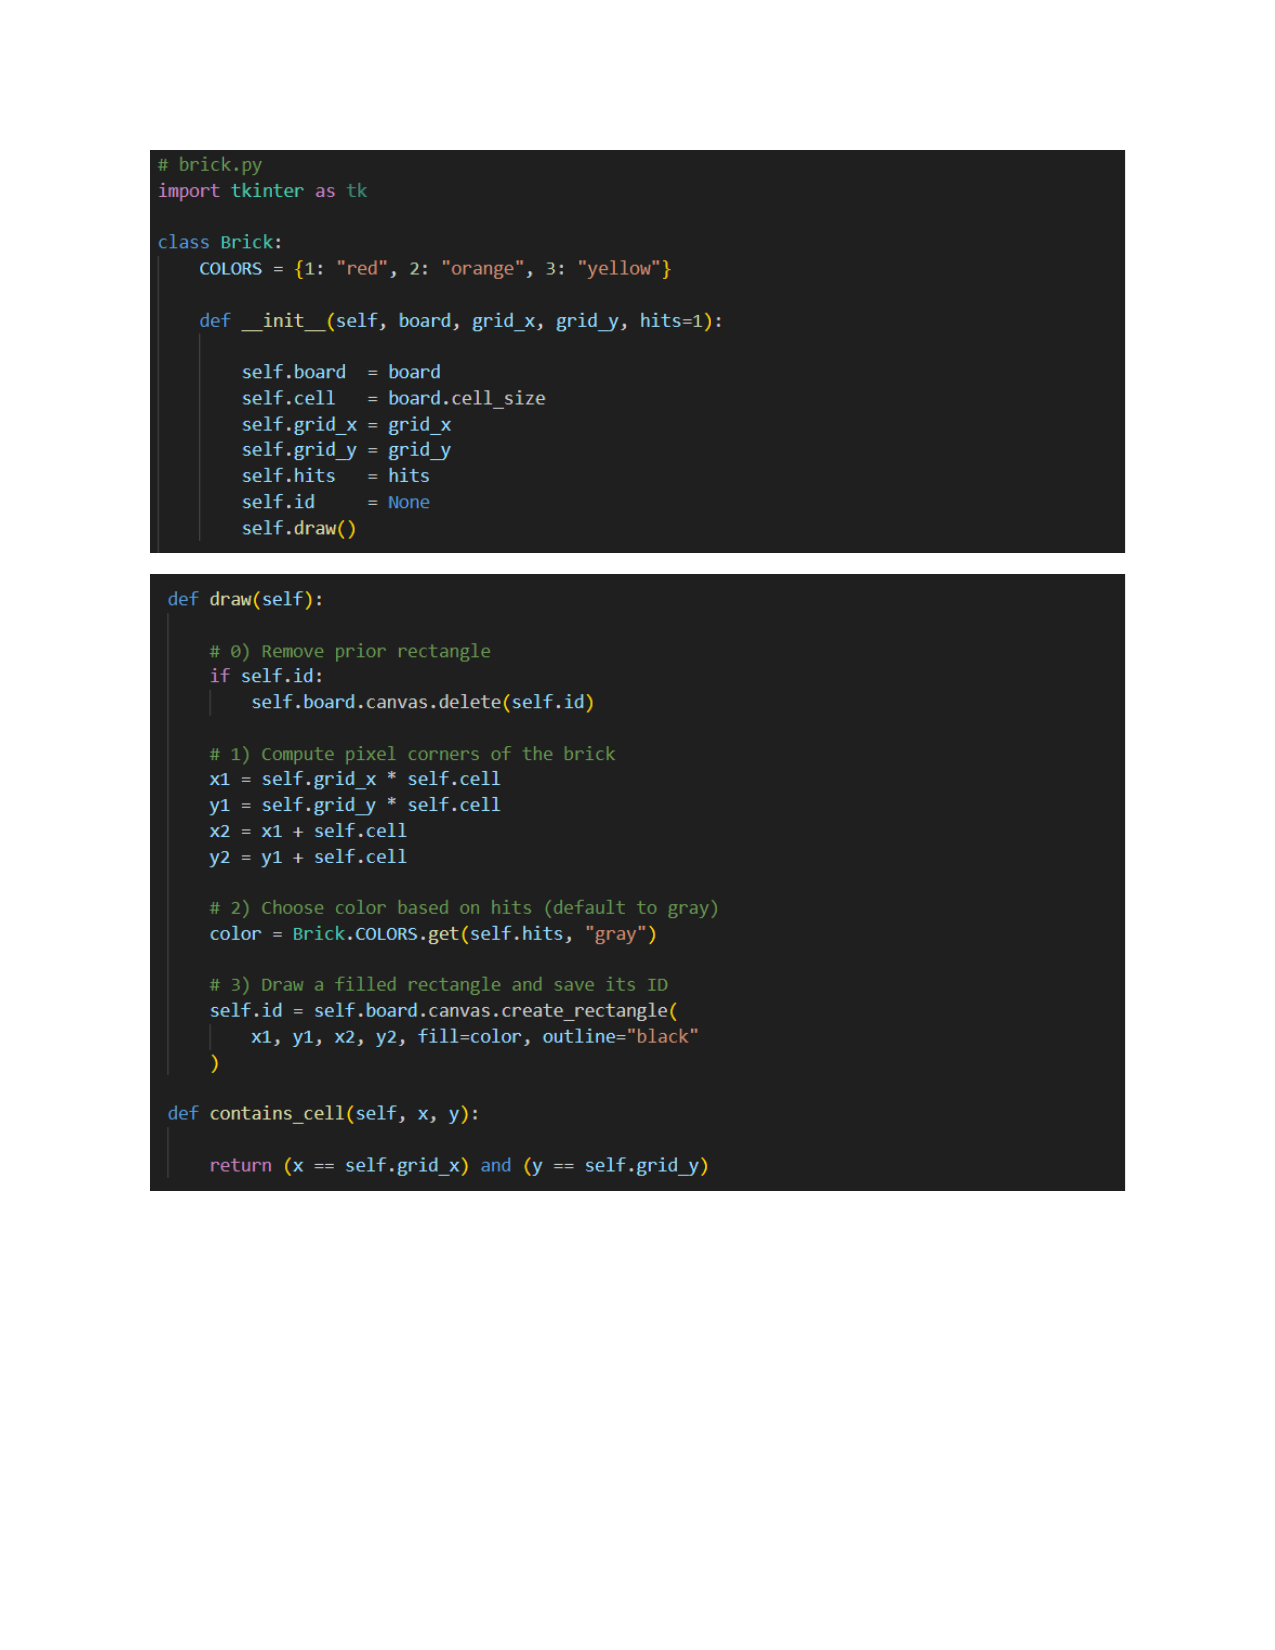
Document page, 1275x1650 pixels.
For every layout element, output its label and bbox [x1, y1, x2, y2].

picture [150, 574, 1125, 1191]
picture [150, 150, 1125, 553]
